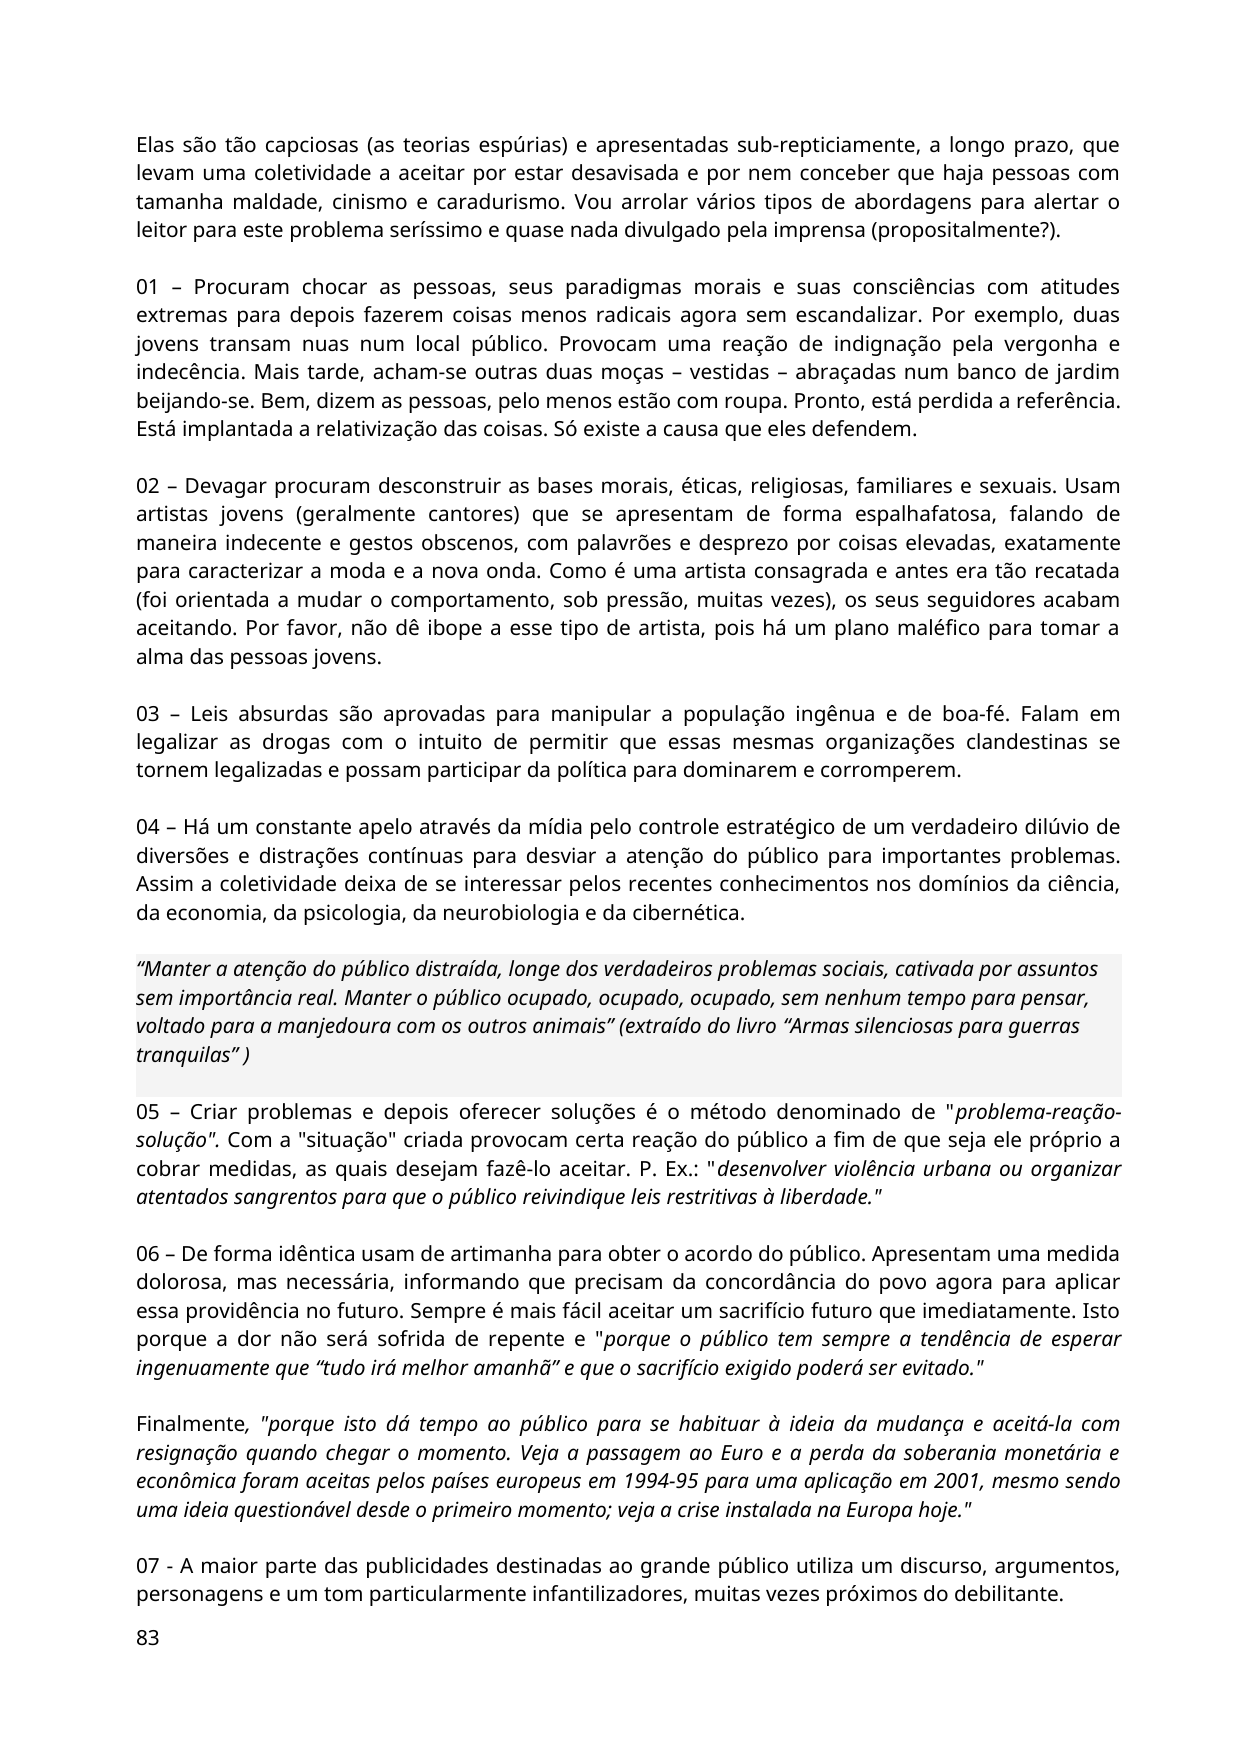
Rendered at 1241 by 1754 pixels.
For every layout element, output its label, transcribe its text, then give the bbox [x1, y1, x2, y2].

text 07 - A maior parte das publicidades destinadas ao grande público utiliza um discurso, argumentos, personagens e um tom particularmente infantilizadores, muitas vezes próximos do debilitante. [136, 1551, 1122, 1608]
text 06 – De forma idêntica usam de artimanha para obter o acordo do público. Apresentam uma medida dolorosa, mas necessária, informando que precisam da concordância do povo agora para aplicar essa providência no futuro. Sempre é mais fácil aceitar um sacrifício futuro que imediatamente. Isto porque a dor não será sofrida de repente e "porque o público tem sempre a tendência de esperar ingenuamente que “tudo irá melhor amanhã” e que o sacrifício exigido poderá ser evitado." [136, 1239, 1122, 1381]
text 02 – Devagar procuram desconstruir as bases morais, éticas, religiosas, familiares e sexuais. Usam artistas jovens (geralmente cantores) que se apresentam de forma espalhafatosa, falando de maneira indecente e gestos obscenos, com palavrões e desprezo por coisas elevadas, exatamente para caracterizar a moda e a nova onda. Como é uma artista consagrada e antes era tão recatada (foi orientada a mudar o comportamento, sob pressão, muitas vezes), os seus seguidores acabam aceitando. Por favor, não dê ibope a esse tipo de artista, pois há um plano maléfico para tomar a alma das pessoas jovens. [136, 471, 1122, 670]
text 05 – Criar problemas e depois oferecer soluções é o método denominado de "problema-reação-solução". Com a "situação" criada provocam certa reação do público a fim de que seja ele próprio a cobrar medidas, as quais desejam fazê-lo aceitar. P. Ex.: "desenvolver violência urbana ou organizar atentados sangrentos para que o público reivindique leis restritivas à liberdade." [136, 1097, 1122, 1211]
text “Manter a atenção do público distraída, longe dos verdadeiros problemas sociais, cativada por assuntos sem importância real. Manter o público ocupado, ocupado, ocupado, sem nenhum tempo para pensar, voltado para a manjedoura com os outros animais” (extraído do livro “Armas silenciosas para guerras tranquilas” ) [136, 954, 1122, 1068]
text Finalmente, "porque isto dá tempo ao público para se habituar à ideia da mudança e aceitá-la com resignação quando chegar o momento. Veja a passagem ao Euro e a perda da soberania monetária e econômica foram aceitas pelos países europeus em 1994-95 para uma aplicação em 2001, mesmo sendo uma ideia questionável desde o primeiro momento; veja a crise instalada na Europa hoje." [136, 1409, 1122, 1523]
text Elas são tão capciosas (as teorias espúrias) e apresentadas sub-repticiamente, a longo prazo, que levam uma coletividade a aceitar por estar desavisada e por nem conceber que haja pessoas com tamanha maldade, cinismo e caradurismo. Vou arrolar vários tipos de abordagens para alertar o leitor para este problema seríssimo e quase nada divulgado pela imprensa (propositalmente?). [136, 130, 1122, 244]
text 04 – Há um constante apelo através da mídia pelo controle estratégico de um verdadeiro dilúvio de diversões e distrações contínuas para desviar a atenção do público para importantes problemas. Assim a coletividade deixa de se interessar pelos recentes conhecimentos nos domínios da ciência, da economia, da psicologia, da neurobiologia e da cibernética. [136, 812, 1122, 926]
text 03 – Leis absurdas são aprovadas para manipular a população ingênua e de boa-fé. Falam em legalizar as drogas com o intuito de permitir que essas mesmas organizações clandestinas se tornem legalizadas e possam participar da política para dominarem e corromperem. [136, 699, 1122, 784]
text 01 – Procuram chocar as pessoas, seus paradigmas morais e suas consciências com atitudes extremas para depois fazerem coisas menos radicais agora sem escandalizar. Por exemplo, duas jovens transam nuas num local público. Provocam uma reação de indignação pela vergonha e indecência. Mais tarde, acham-se outras duas moças – vestidas – abraçadas num banco de jardim beijando-se. Bem, dizem as pessoas, pelo menos estão com roupa. Pronto, está perdida a referência. Está implantada a relativização das coisas. Só existe a causa que eles defendem. [136, 272, 1122, 443]
